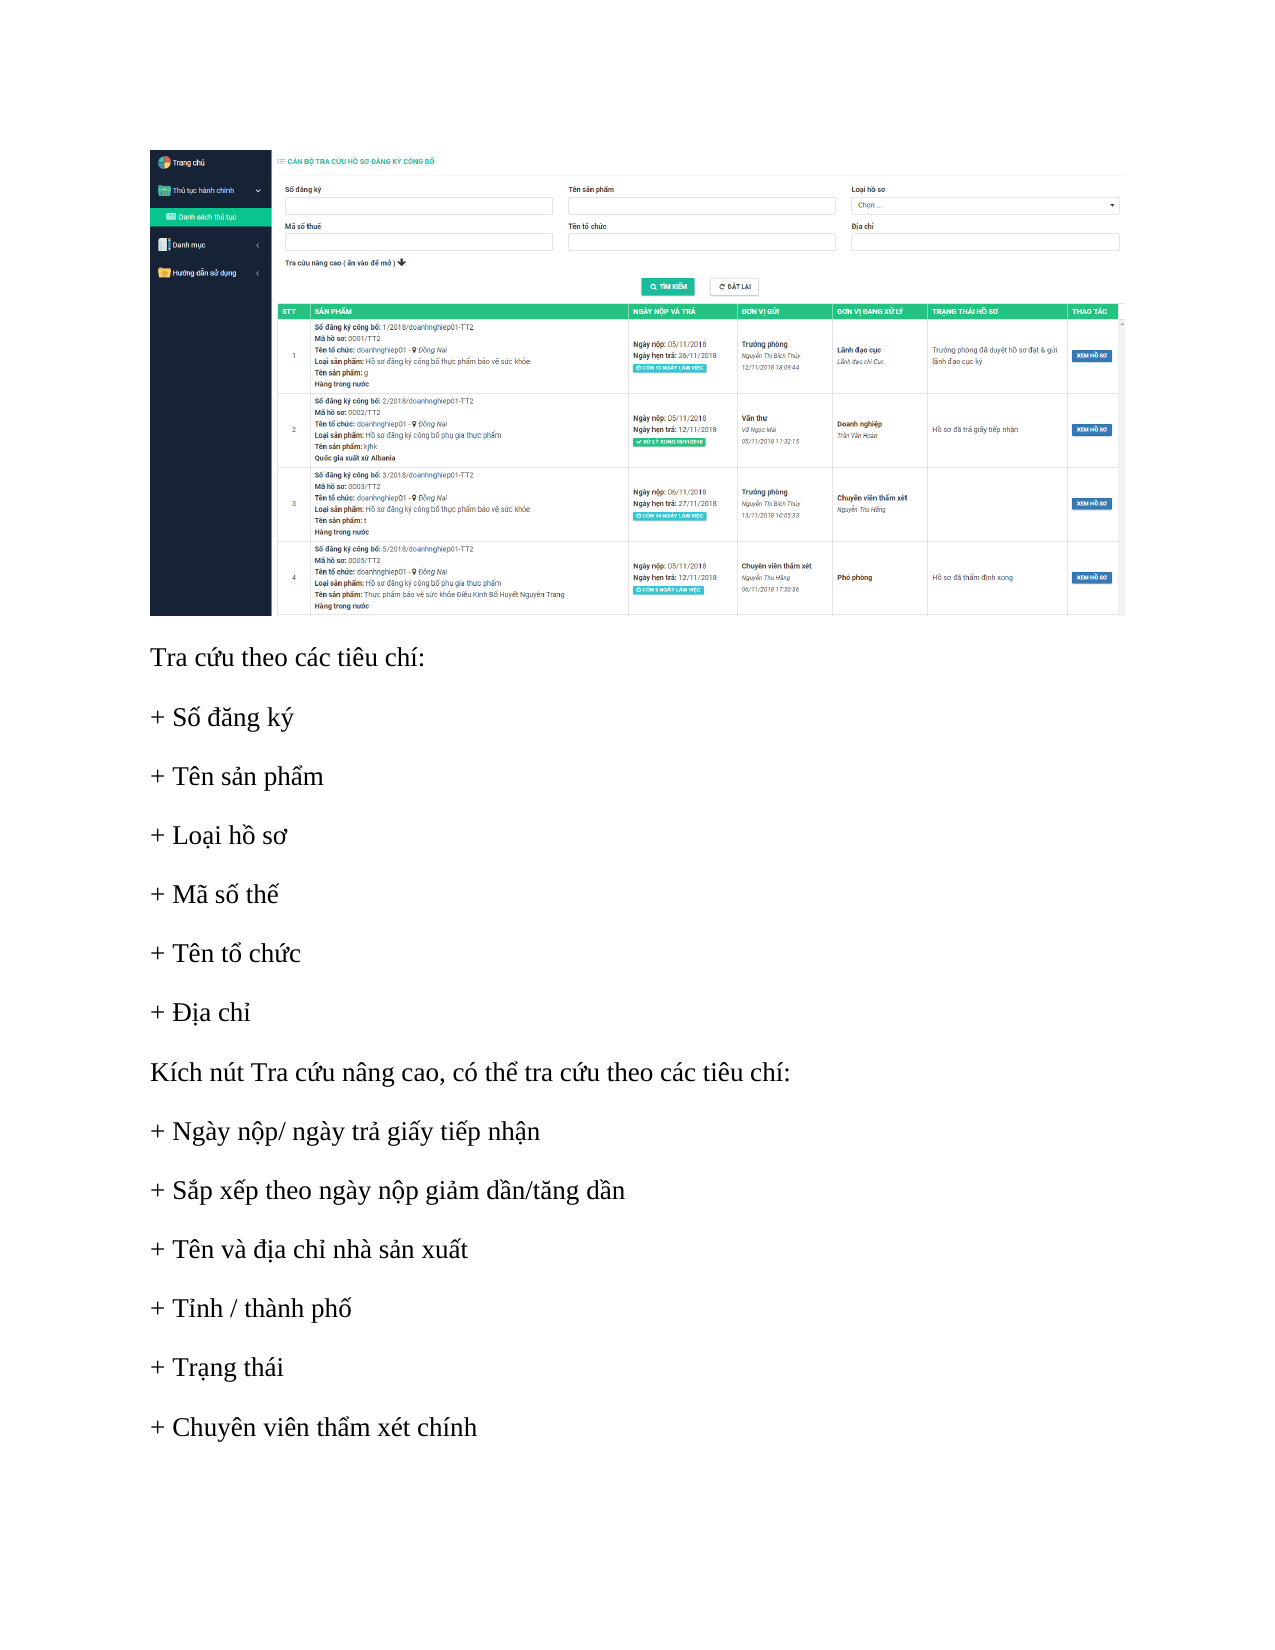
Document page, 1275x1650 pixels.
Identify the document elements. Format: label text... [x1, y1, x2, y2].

text + Loại hồ sơ [150, 819, 1125, 850]
text + Địa chỉ [150, 996, 1125, 1028]
text + Số đăng ký [150, 701, 1125, 732]
text + Tên và địa chỉ nhà sản xuất [150, 1233, 1125, 1264]
text + Sắp xếp theo ngày nộp giảm dần/tăng dần [150, 1174, 1125, 1205]
text + Chuyên viên thẩm xét chính [150, 1411, 1125, 1442]
text Kích nút Tra cứu nâng cao, có thể tra cứu theo các tiêu chí: [150, 1056, 1125, 1087]
text + Tỉnh / thành phố [150, 1292, 1125, 1323]
picture [150, 150, 1125, 616]
text + Tên sản phẩm [150, 760, 1125, 791]
text Tra cứu theo các tiêu chí: [150, 641, 1125, 673]
text + Ngày nộp/ ngày trả giấy tiếp nhận [150, 1115, 1125, 1146]
text + Mã số thế [150, 878, 1125, 909]
text + Tên tổ chức [150, 937, 1125, 968]
text + Trạng thái [150, 1351, 1125, 1383]
